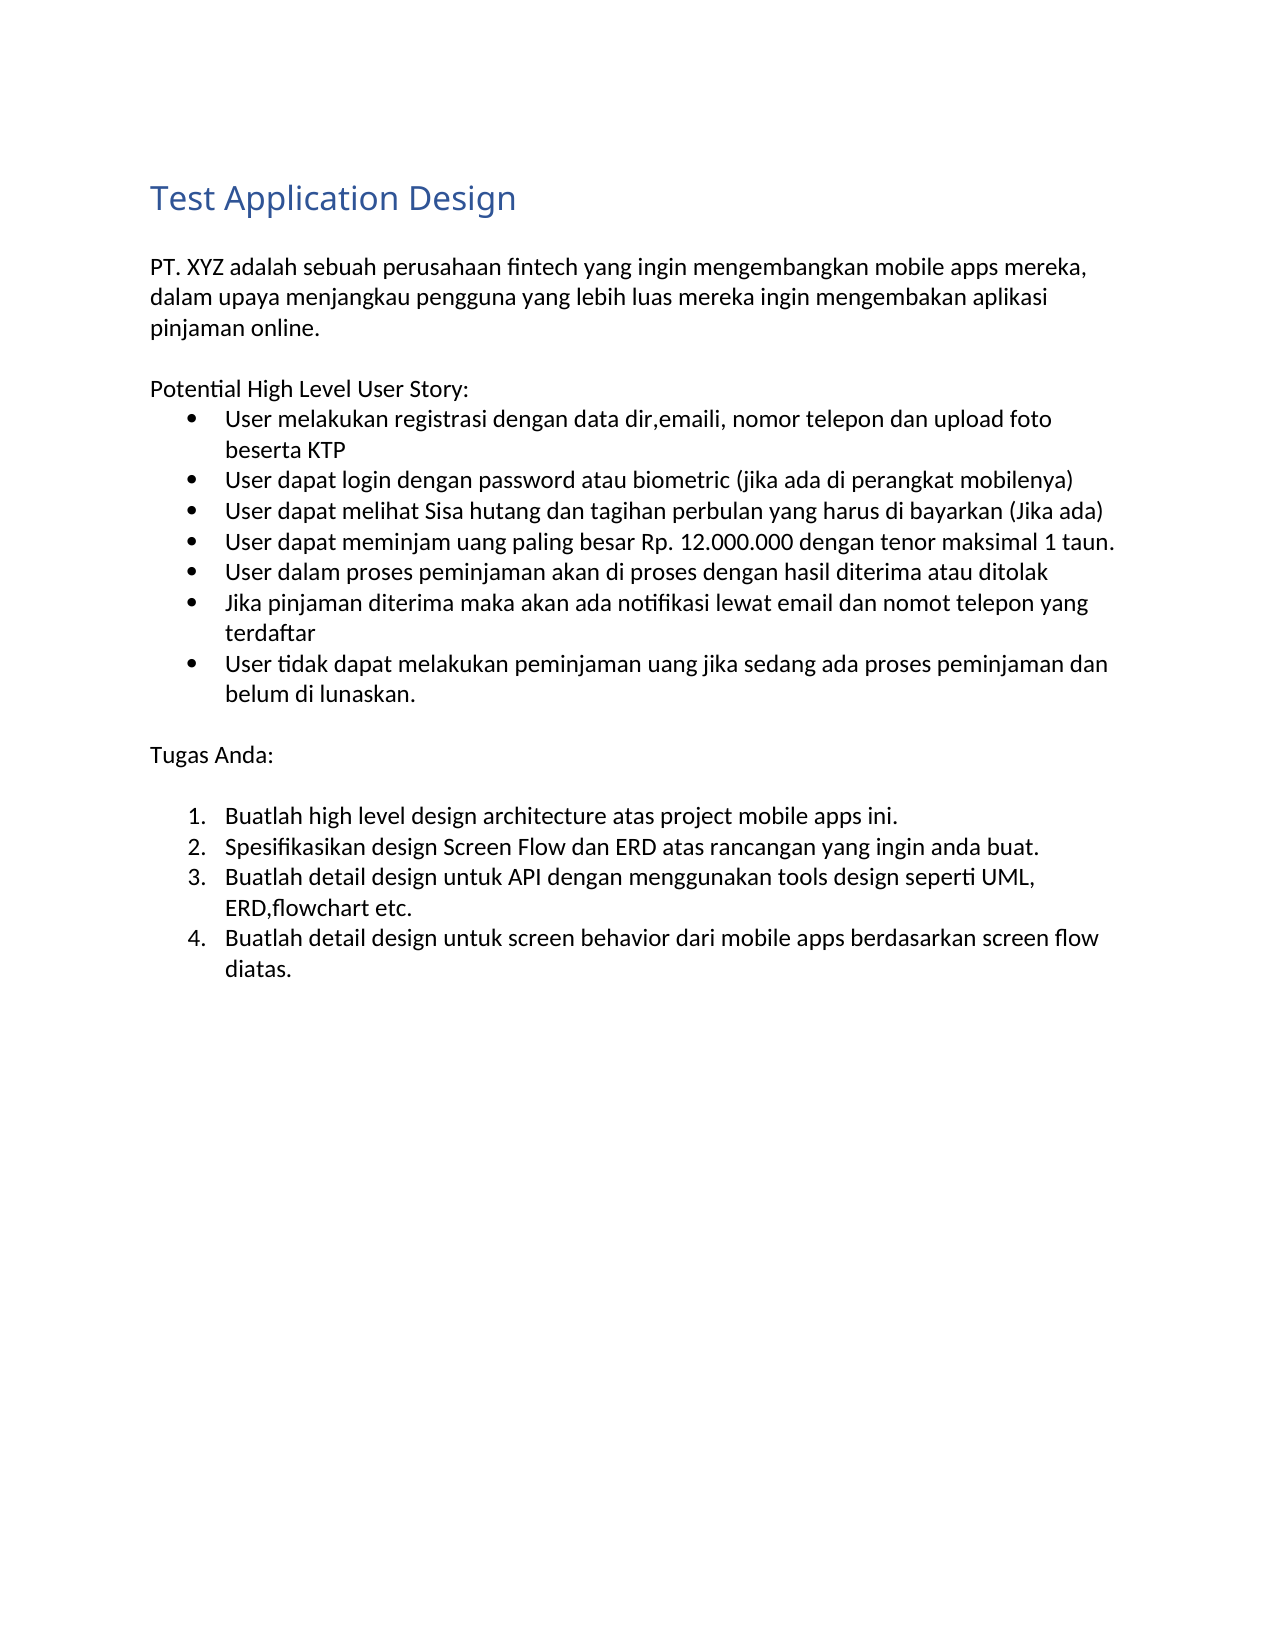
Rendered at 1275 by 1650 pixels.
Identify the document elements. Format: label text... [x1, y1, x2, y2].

text Potential High Level User Story: [150, 373, 1125, 403]
list Buatlah high level design architecture atas project mobile apps ini. [187, 800, 1125, 831]
list Buatlah detail design untuk API dengan menggunakan tools design seperti UML, ERD,flowchart etc. [187, 861, 1125, 922]
text PT. XYZ adalah sebuah perusahaan fintech yang ingin mengembangkan mobile apps mereka, dalam upaya menjangkau pengguna yang lebih luas mereka ingin mengembakan aplikasi pinjaman online. [150, 251, 1125, 342]
subtitle Test Application Design [150, 175, 1125, 220]
list User melakukan registrasi dengan data dir,emaili, nomor telepon dan upload foto beserta KTP [187, 403, 1125, 464]
list User dapat login dengan password atau biometric (jika ada di perangkat mobilenya) [187, 464, 1125, 495]
list Buatlah detail design untuk screen behavior dari mobile apps berdasarkan screen flow diatas. [187, 922, 1125, 983]
list Jika pinjaman diterima maka akan ada notifikasi lewat email dan nomot telepon yang terdaftar [187, 587, 1125, 648]
list User dapat melihat Sisa hutang dan tagihan perbulan yang harus di bayarkan (Jika ada) [187, 495, 1125, 526]
list User tidak dapat melakukan peminjaman uang jika sedang ada proses peminjaman dan belum di lunaskan. [187, 648, 1125, 709]
list User dalam proses peminjaman akan di proses dengan hasil diterima atau ditolak [187, 556, 1125, 587]
text Tugas Anda: [150, 739, 1125, 770]
list Spesifikasikan design Screen Flow dan ERD atas rancangan yang ingin anda buat. [187, 831, 1125, 861]
list User dapat meminjam uang paling besar Rp. 12.000.000 dengan tenor maksimal 1 taun. [187, 526, 1125, 556]
